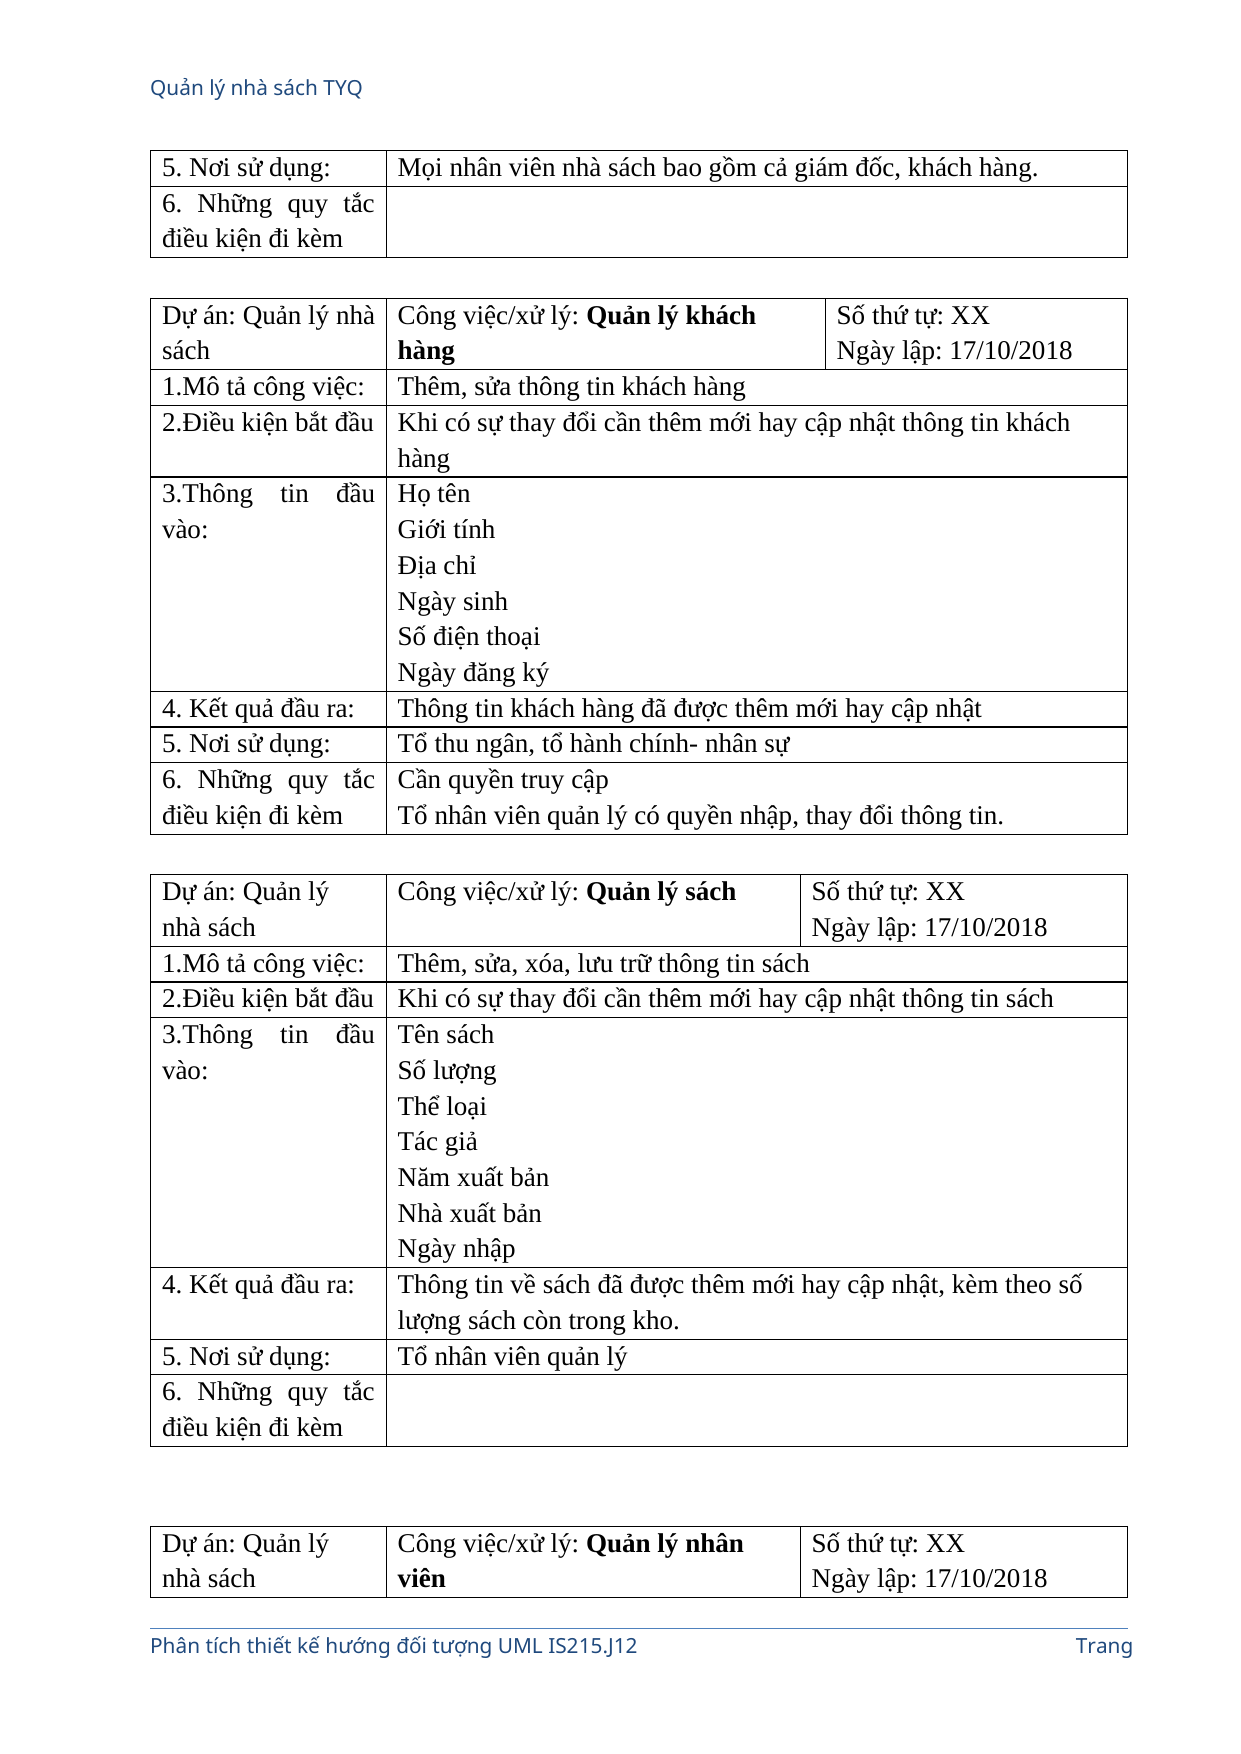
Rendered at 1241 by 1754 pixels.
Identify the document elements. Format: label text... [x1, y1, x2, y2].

table_cell Họ tên Giới tính Địa chỉ Ngày sinh Số điện thoại Ngày đăng ký [387, 478, 1127, 691]
table_cell 5. Nơi sử dụng: [151, 728, 386, 762]
table_cell Khi có sự thay đổi cần thêm mới hay cập nhật thông tin khách hàng [387, 406, 1127, 476]
table_cell Mọi nhân viên nhà sách bao gồm cả giám đốc, khách hàng. [387, 151, 1127, 186]
table_cell [387, 187, 1127, 257]
table_header Dự án: Quản lý nhà sách [151, 299, 386, 369]
table_header Công việc/xử lý: Quản lý sách [387, 875, 800, 946]
table_header Dự án: Quản lý nhà sách [151, 1527, 386, 1597]
table_cell 3.Thông tin đầu vào: [151, 478, 386, 691]
table_cell Khi có sự thay đổi cần thêm mới hay cập nhật thông tin sách [387, 983, 1127, 1017]
table_cell 6. Những quy tắc điều kiện đi kèm [151, 763, 386, 834]
table_cell Tổ nhân viên quản lý [387, 1340, 1127, 1374]
table_cell 6. Những quy tắc điều kiện đi kèm [151, 187, 386, 257]
table_cell 5. Nơi sử dụng: [151, 151, 386, 186]
table_header Số thứ tự: XX Ngày lập: 17/10/2018 [826, 299, 1127, 369]
table_cell 6. Những quy tắc điều kiện đi kèm [151, 1375, 386, 1446]
table_cell Thêm, sửa thông tin khách hàng [387, 370, 1127, 405]
table_cell 4. Kết quả đầu ra: [151, 692, 386, 726]
table_cell Tên sách Số lượng Thể loại Tác giả Năm xuất bản Nhà xuất bản Ngày nhập [387, 1018, 1127, 1267]
table_cell 1.Mô tả công việc: [151, 947, 386, 981]
table_cell 2.Điều kiện bắt đầu [151, 983, 386, 1017]
table_cell [387, 1375, 1127, 1446]
table_cell Thêm, sửa, xóa, lưu trữ thông tin sách [387, 947, 1127, 981]
table_cell 3.Thông tin đầu vào: [151, 1018, 386, 1267]
table_cell Thông tin khách hàng đã được thêm mới hay cập nhật [387, 692, 1127, 726]
table_cell 5. Nơi sử dụng: [151, 1340, 386, 1374]
table_header Công việc/xử lý: Quản lý nhân viên [387, 1527, 800, 1597]
table_cell 2.Điều kiện bắt đầu [151, 406, 386, 476]
table_cell Cần quyền truy cập Tổ nhân viên quản lý có quyền nhập, thay đổi thông tin. [387, 763, 1127, 834]
table_header Số thứ tự: XX Ngày lập: 17/10/2018 [801, 875, 1127, 946]
table_cell 4. Kết quả đầu ra: [151, 1268, 386, 1339]
table_cell Thông tin về sách đã được thêm mới hay cập nhật, kèm theo số lượng sách còn trong kho. [387, 1268, 1127, 1339]
table_header Số thứ tự: XX Ngày lập: 17/10/2018 [801, 1527, 1127, 1597]
table_header Dự án: Quản lý nhà sách [151, 875, 386, 946]
table_cell 1.Mô tả công việc: [151, 370, 386, 405]
table_cell Tổ thu ngân, tổ hành chính- nhân sự [387, 728, 1127, 762]
table_header Công việc/xử lý: Quản lý khách hàng [387, 299, 825, 369]
